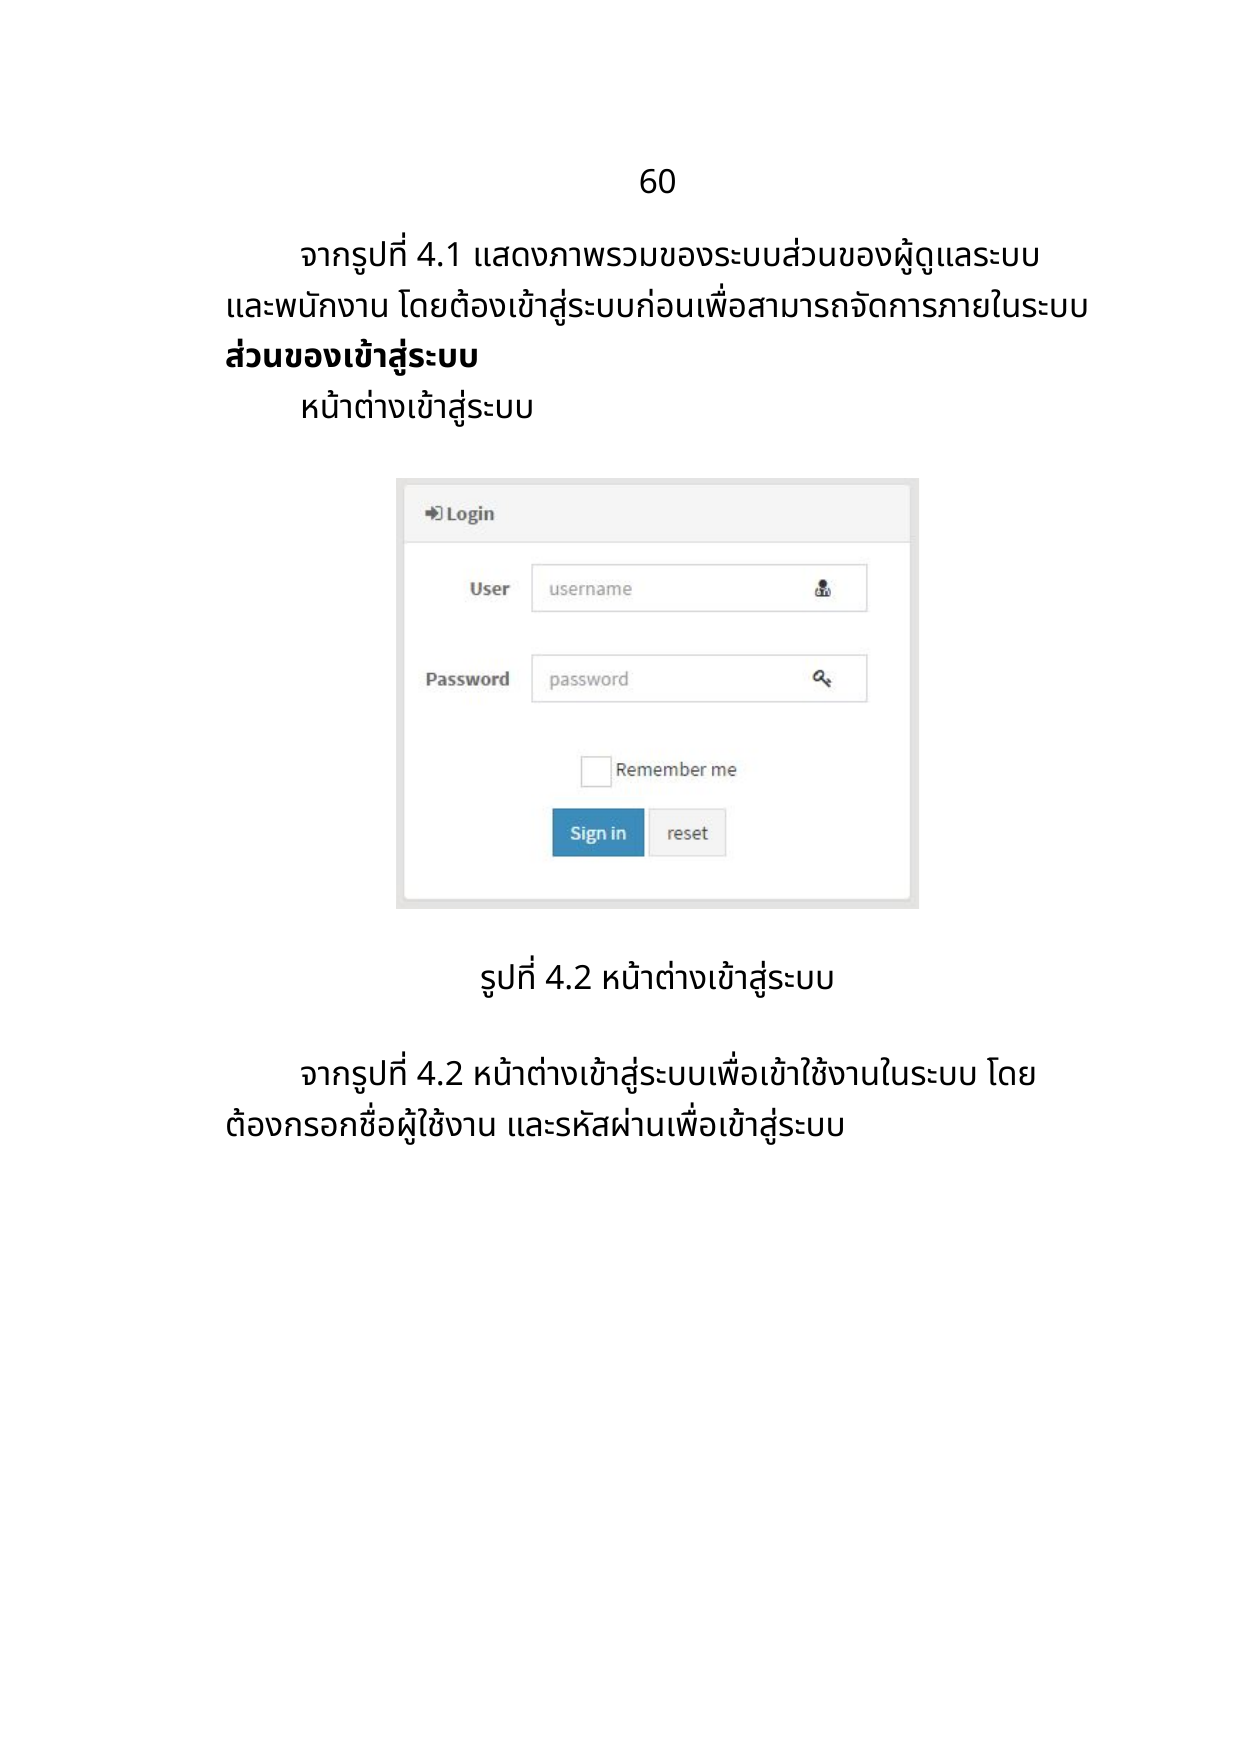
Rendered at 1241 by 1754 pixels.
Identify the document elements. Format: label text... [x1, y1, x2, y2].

picture [396, 478, 920, 909]
text หน้าต่างเข้าสู่ระบบ [225, 383, 1090, 433]
text จากรูปที่ 4.1 แสดงภาพรวมของระบบส่วนของผู้ดูแลระบบ และพนักงาน โดยต้องเข้าสู่ระบบก่อนเพื่อสามารถจัดการภายในระบบ [225, 231, 1090, 332]
text ส่วนของเข้าสู่ระบบ [225, 332, 1090, 383]
text รูปที่ 4.2 หน้าต่างเข้าสู่ระบบ [225, 954, 1090, 1004]
text จากรูปที่ 4.2 หน้าต่างเข้าสู่ระบบเพื่อเข้าใช้งานในระบบ โดยต้องกรอกชื่อผู้ใช้งาน และรหัสผ่านเพื่อเข้าสู่ระบบ [225, 1050, 1090, 1151]
